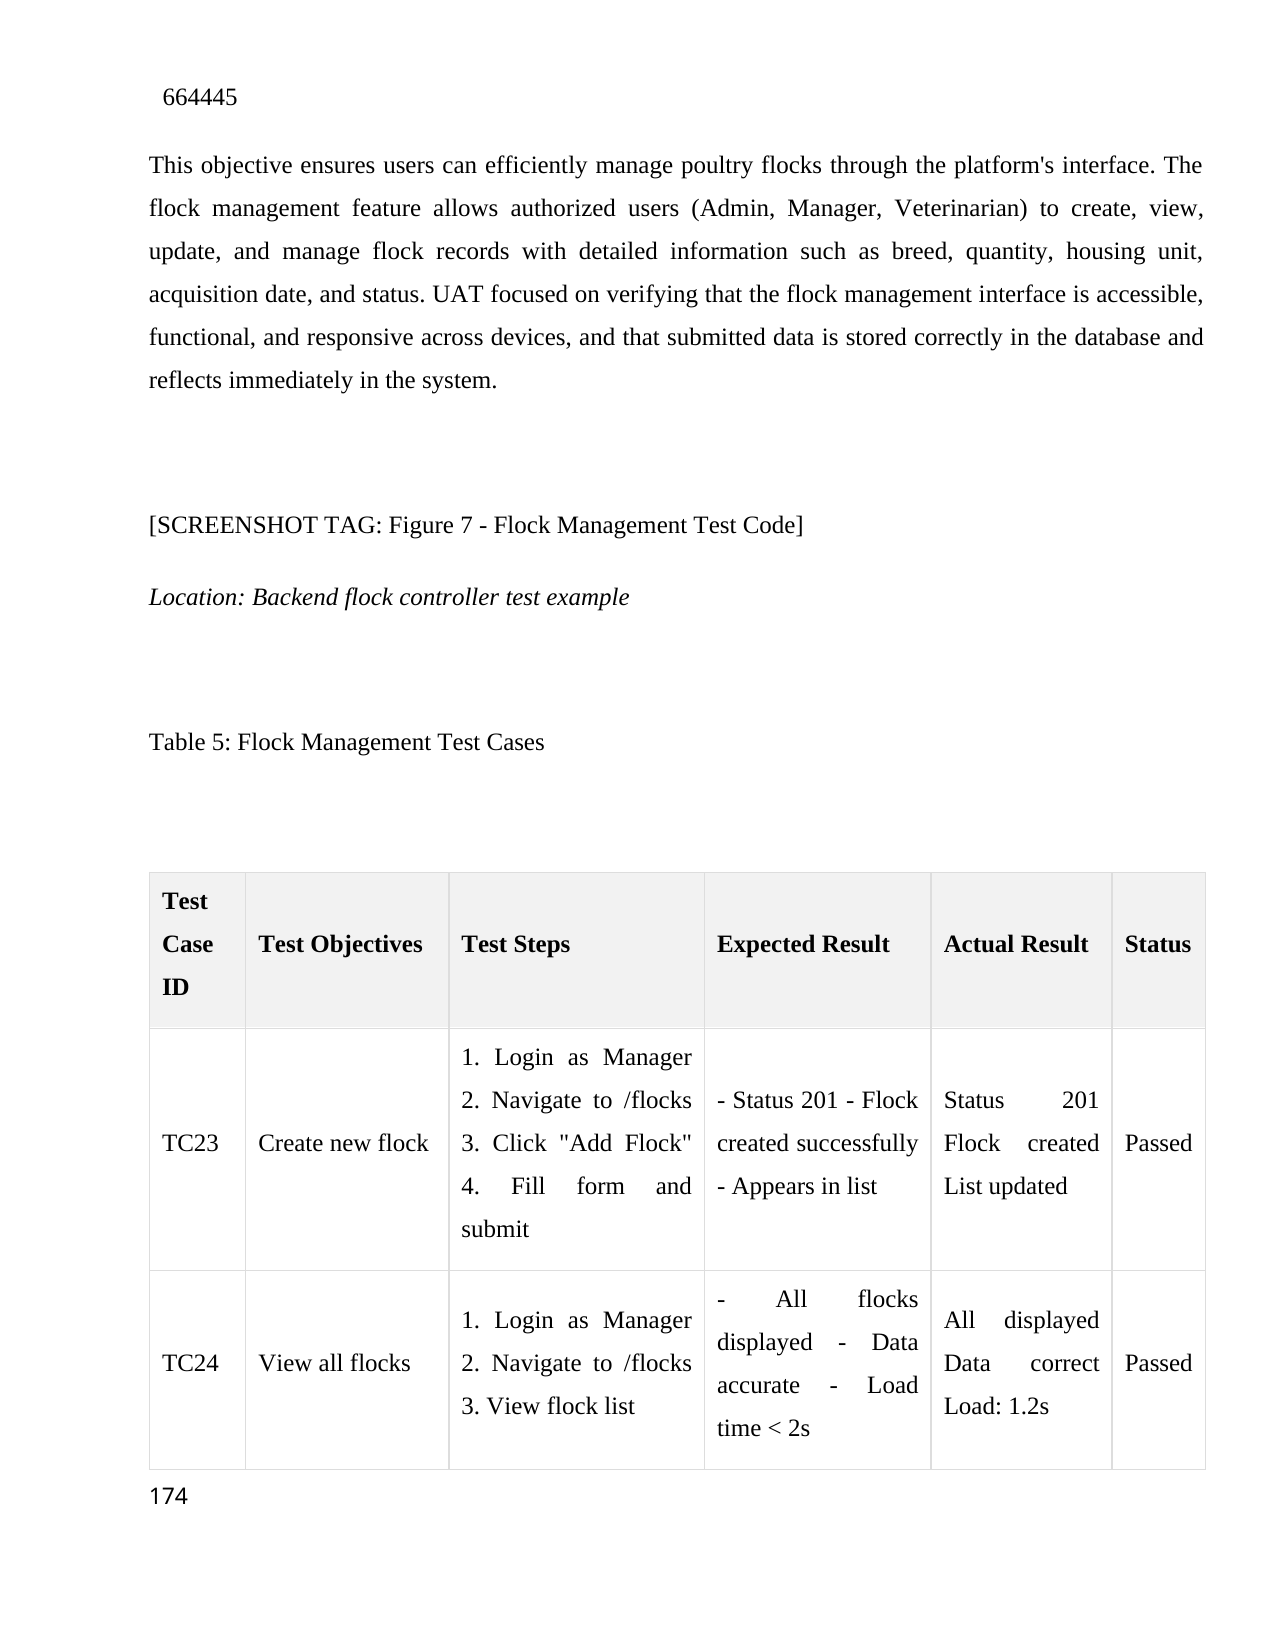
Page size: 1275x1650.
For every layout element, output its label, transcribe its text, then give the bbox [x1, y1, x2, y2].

table_cell - All flocks displayed - Data accurate - Load time < 2s [705, 1271, 930, 1468]
text Table 5: Flock Management Test Cases [148, 727, 1205, 756]
text Location: Backend flock controller test example [148, 582, 1205, 611]
table_header Test Steps [450, 873, 704, 1027]
table_cell All displayed Data correct Load: 1.2s [932, 1271, 1111, 1468]
table_cell TC23 [150, 1029, 245, 1269]
table_header Status [1113, 873, 1205, 1027]
table_cell Passed [1113, 1029, 1205, 1269]
table_cell Status 201 Flock created List updated [932, 1029, 1111, 1269]
table_cell Passed [1113, 1271, 1205, 1468]
text This objective ensures users can efficiently manage poultry flocks through the platform's interface. The flock management feature allows authorized users (Admin, Manager, Veterinarian) to create, view, update, and manage flock records with detailed information such as breed, quantity, housing unit, acquisition date, and status. UAT focused on verifying that the flock management interface is accessible, functional, and responsive across devices, and that submitted data is stored correctly in the database and reflects immediately in the system. [148, 150, 1205, 394]
table_header Actual Result [932, 873, 1111, 1027]
table_cell - Status 201 - Flock created successfully - Appears in list [705, 1029, 930, 1269]
table_header Test Objectives [246, 873, 448, 1027]
table_cell TC24 [150, 1271, 245, 1468]
table_header Test Case ID [150, 873, 245, 1027]
table_cell View all flocks [246, 1271, 448, 1468]
table_cell Create new flock [246, 1029, 448, 1269]
table_cell 1. Login as Manager 2. Navigate to /flocks 3. View flock list [450, 1271, 704, 1468]
table_cell 1. Login as Manager 2. Navigate to /flocks 3. Click "Add Flock" 4. Fill form and submit [450, 1029, 704, 1269]
text [SCREENSHOT TAG: Figure 7 - Flock Management Test Code] [148, 510, 1205, 539]
table_header Expected Result [705, 873, 930, 1027]
